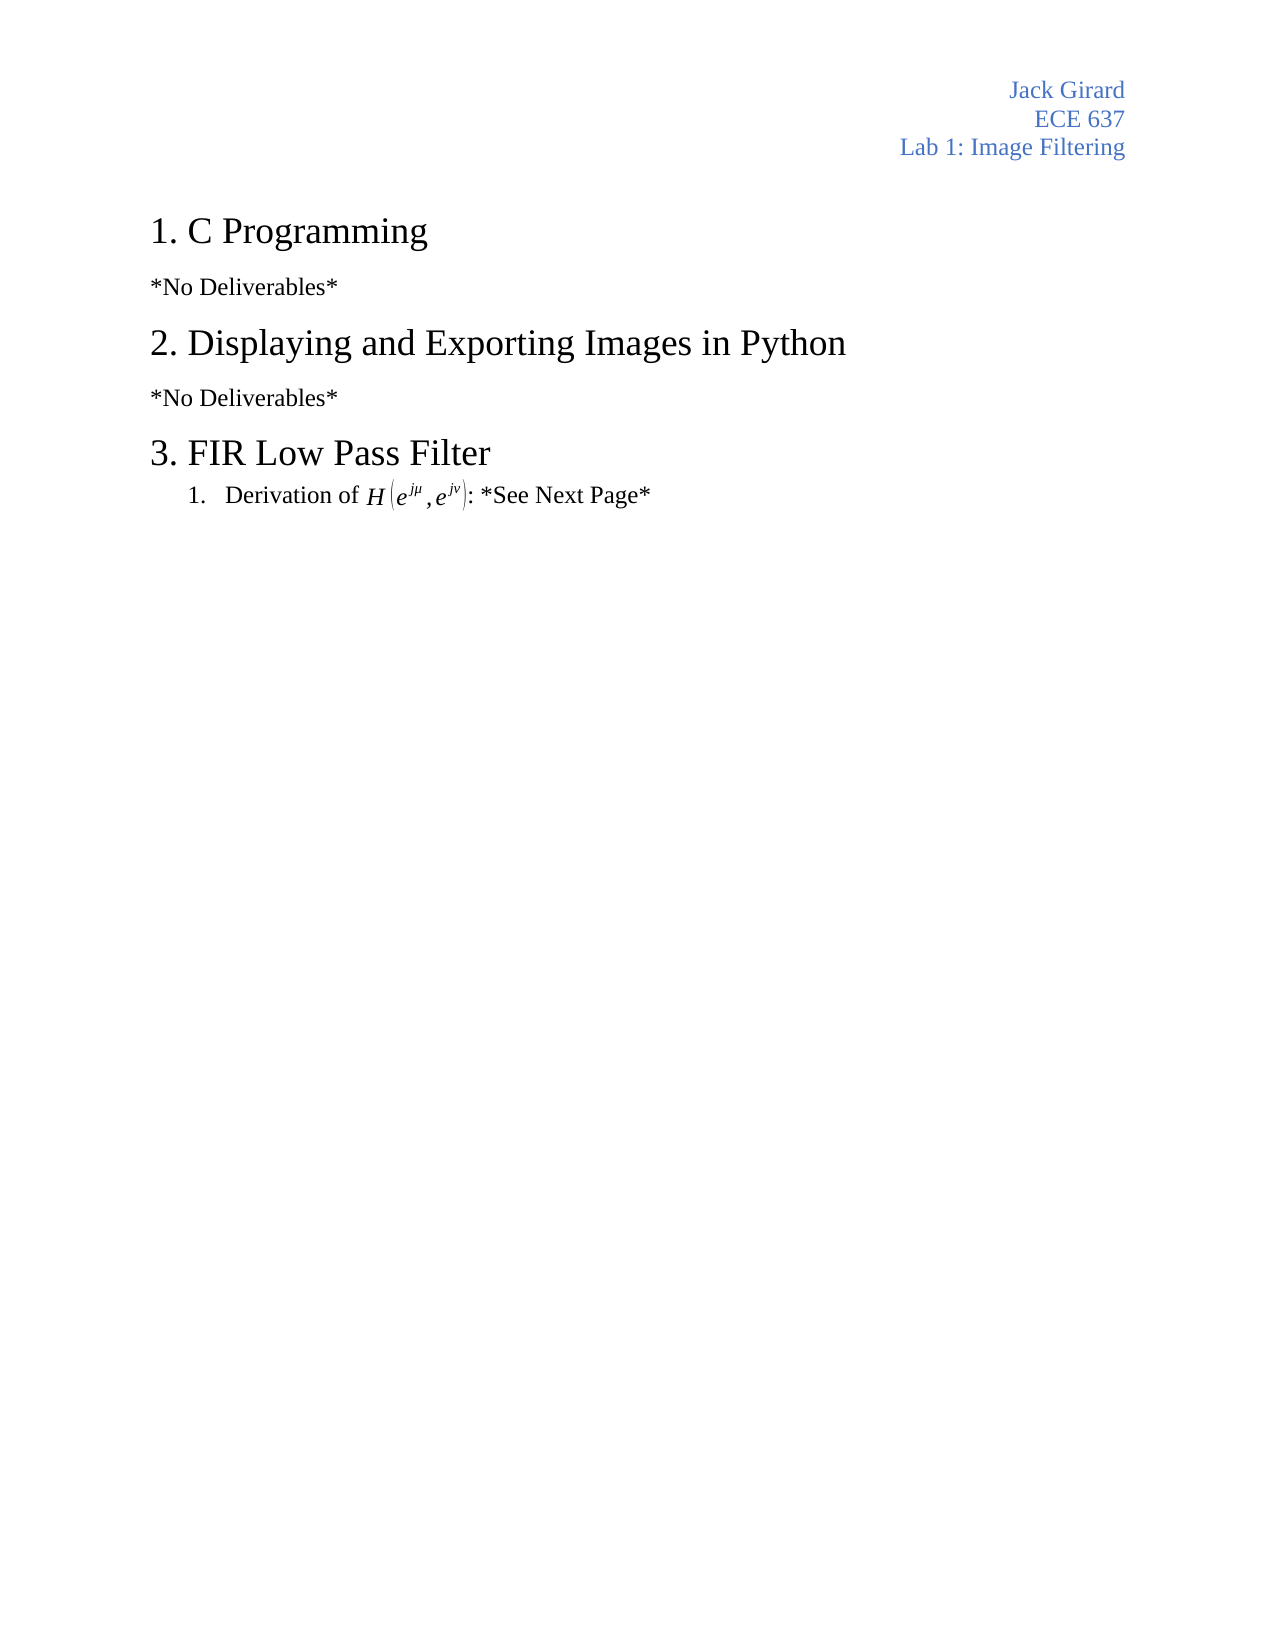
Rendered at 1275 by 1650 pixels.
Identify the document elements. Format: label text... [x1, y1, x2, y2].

text *No Deliverables* [150, 272, 1125, 301]
list Displaying and Exporting Images in Python [150, 320, 1125, 363]
text *No Deliverables* [150, 383, 1125, 412]
list Derivation of : *See Next Page* [187, 477, 1125, 512]
list C Programming [150, 209, 1125, 252]
list FIR Low Pass Filter [150, 431, 1125, 474]
